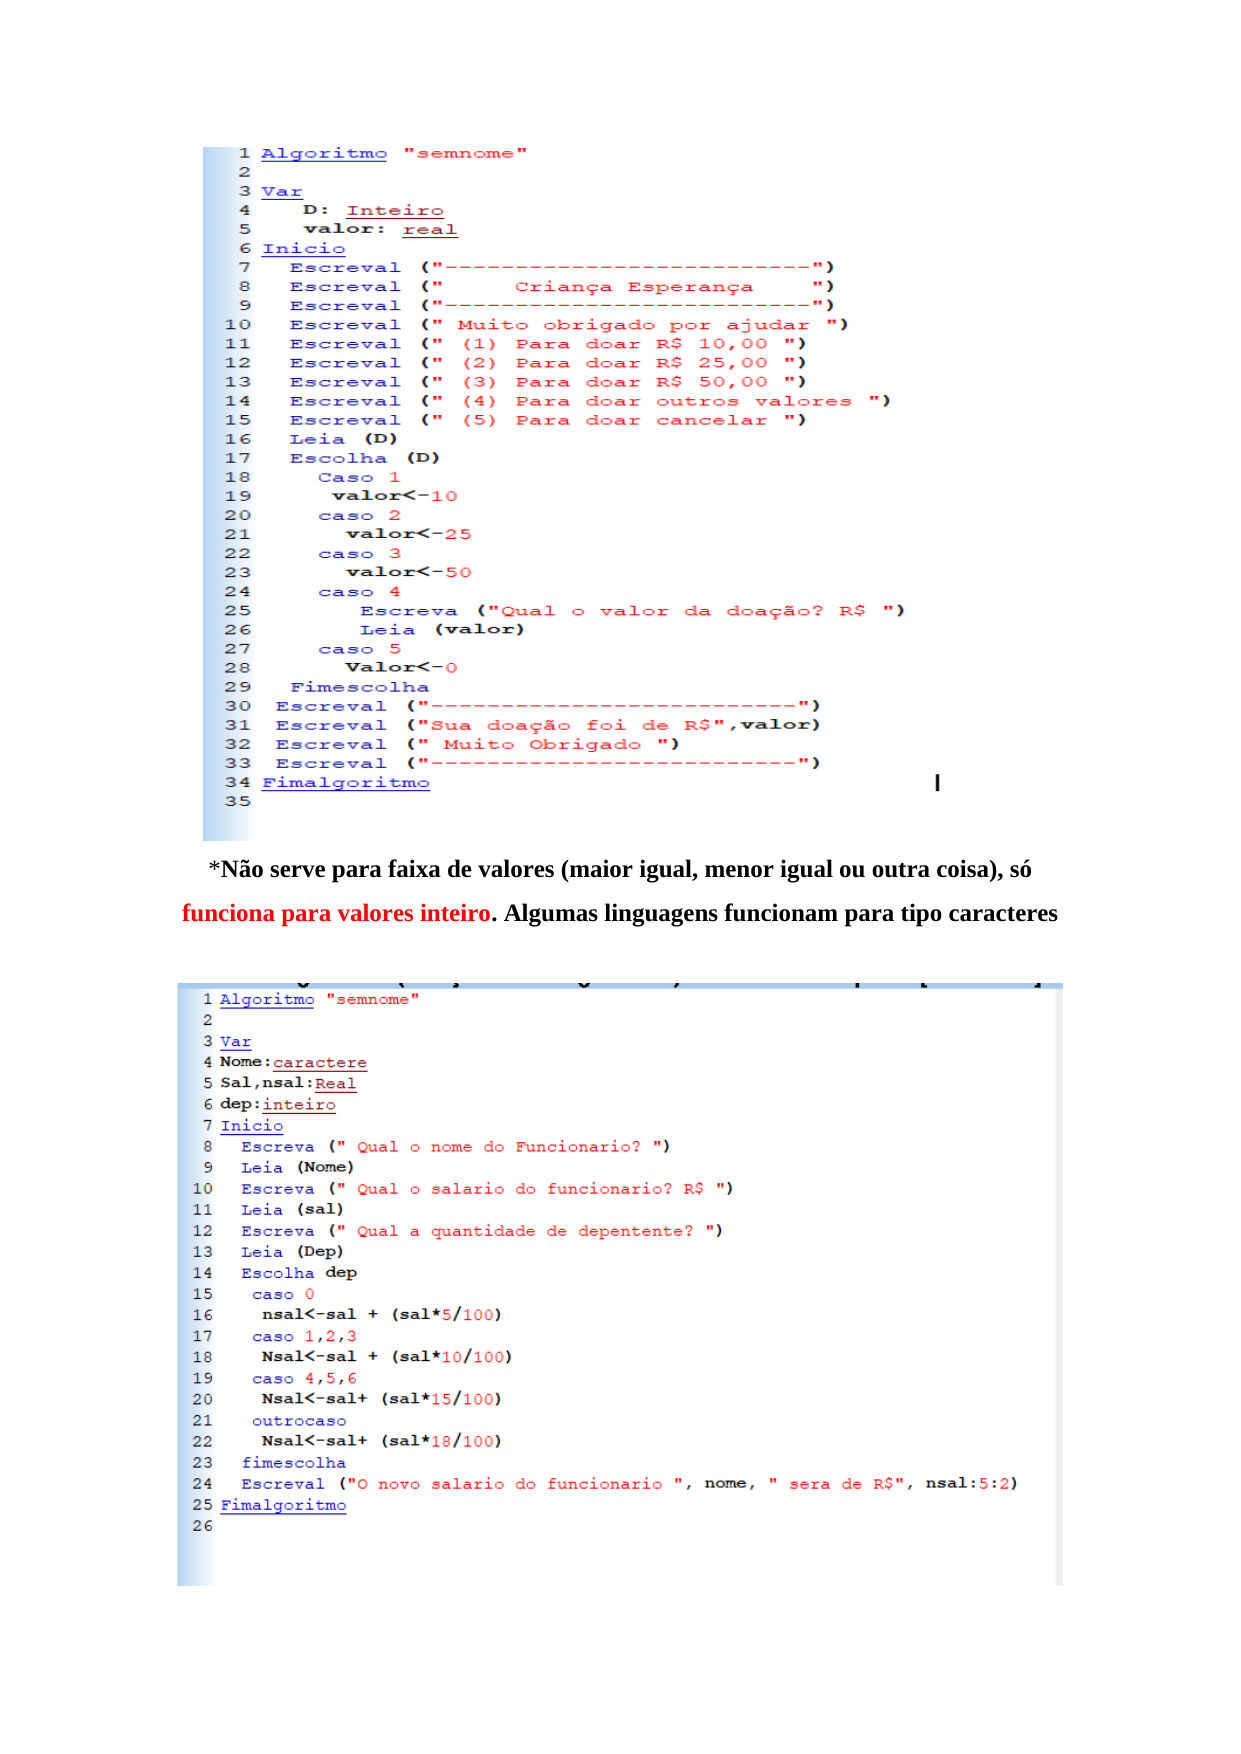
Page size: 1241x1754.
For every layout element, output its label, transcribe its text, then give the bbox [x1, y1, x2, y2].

picture [202, 147, 1038, 841]
text *Não serve para faixa de valores (maior igual, menor igual ou outra coisa), só funciona para valores inteiro. Algumas linguagens funcionam para tipo caracteres [177, 854, 1063, 926]
picture [177, 983, 1063, 1586]
